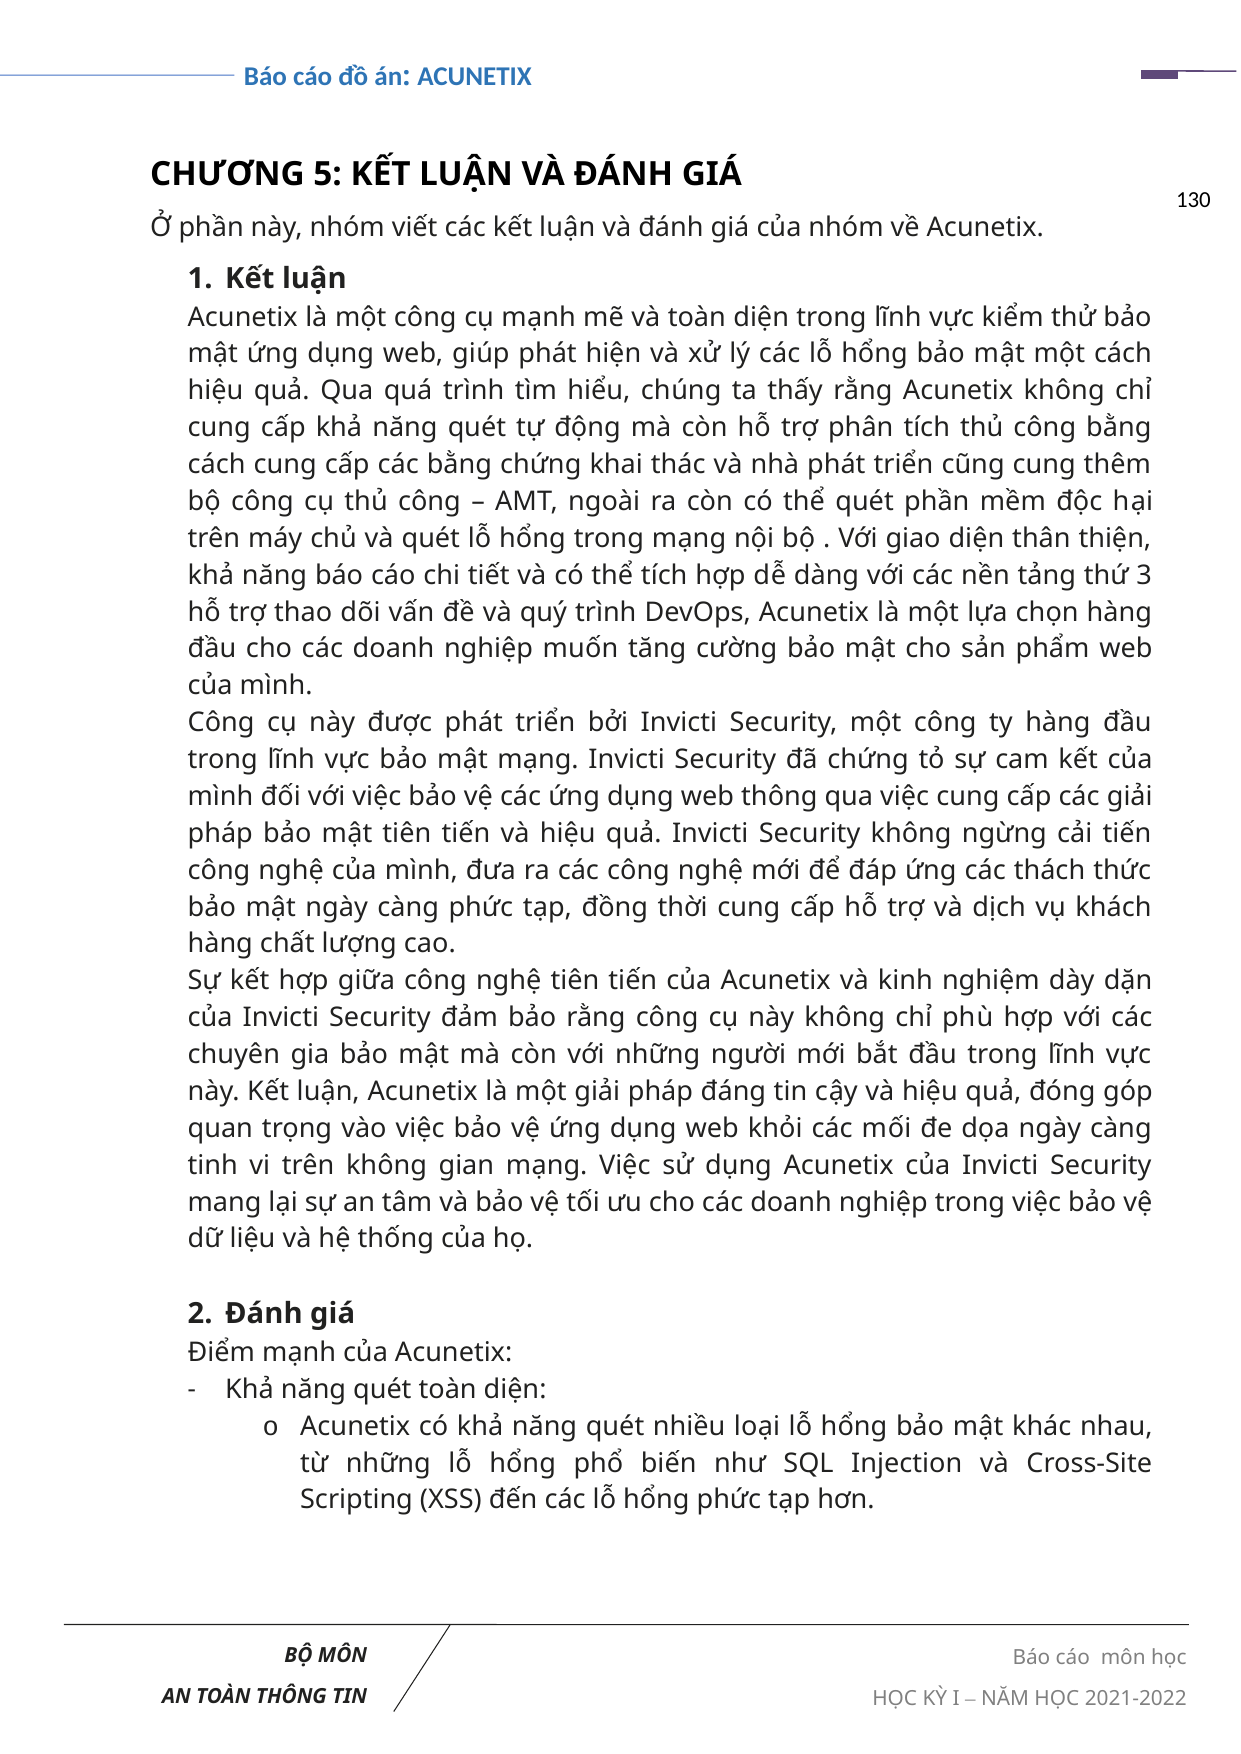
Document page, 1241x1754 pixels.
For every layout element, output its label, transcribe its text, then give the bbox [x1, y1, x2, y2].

text Acunetix là một công cụ mạnh mẽ và toàn diện trong lĩnh vực kiểm thử bảo mật ứng dụng web, giúp phát hiện và xử lý các lỗ hổng bảo mật một cách hiệu quả. Qua quá trình tìm hiểu, chúng ta thấy rằng Acunetix không chỉ cung cấp khả năng quét tự động mà còn hỗ trợ phân tích thủ công bằng cách cung cấp các bằng chứng khai thác và nhà phát triển cũng cung thêm bộ công cụ thủ công – AMT, ngoài ra còn có thể quét phần mềm độc hại trên máy chủ và quét lỗ hổng trong mạng nội bộ . Với giao diện thân thiện, khả năng báo cáo chi tiết và có thể tích hợp dễ dàng với các nền tảng thứ 3 hỗ trợ thao dõi vấn đề và quý trình DevOps, Acunetix là một lựa chọn hàng đầu cho các doanh nghiệp muốn tăng cường bảo mật cho sản phẩm web của mình. [187, 297, 1153, 703]
list Khả năng quét toàn diện: [187, 1369, 1153, 1406]
subtitle CHƯƠNG 5: KẾT LUẬN VÀ ĐÁNH GIÁ [150, 150, 1153, 195]
text Ở phần này, nhóm viết các kết luận và đánh giá của nhóm về Acunetix. [150, 208, 1153, 245]
list Acunetix có khả năng quét nhiều loại lỗ hổng bảo mật khác nhau, từ những lỗ hổng phổ biến như SQL Injection và Cross-Site Scripting (XSS) đến các lỗ hổng phức tạp hơn. [262, 1406, 1153, 1517]
list Đánh giá [187, 1293, 1153, 1332]
text Điểm mạnh của Acunetix: [187, 1332, 1153, 1369]
text Công cụ này được phát triển bởi Invicti Security, một công ty hàng đầu trong lĩnh vực bảo mật mạng. Invicti Security đã chứng tỏ sự cam kết của mình đối với việc bảo vệ các ứng dụng web thông qua việc cung cấp các giải pháp bảo mật tiên tiến và hiệu quả. Invicti Security không ngừng cải tiến công nghệ của mình, đưa ra các công nghệ mới để đáp ứng các thách thức bảo mật ngày càng phức tạp, đồng thời cung cấp hỗ trợ và dịch vụ khách hàng chất lượng cao. [187, 703, 1153, 961]
text Sự kết hợp giữa công nghệ tiên tiến của Acunetix và kinh nghiệm dày dặn của Invicti Security đảm bảo rằng công cụ này không chỉ phù hợp với các chuyên gia bảo mật mà còn với những người mới bắt đầu trong lĩnh vực này. Kết luận, Acunetix là một giải pháp đáng tin cậy và hiệu quả, đóng góp quan trọng vào việc bảo vệ ứng dụng web khỏi các mối đe dọa ngày càng tinh vi trên không gian mạng. Việc sử dụng Acunetix của Invicti Security mang lại sự an tâm và bảo vệ tối ưu cho các doanh nghiệp trong việc bảo vệ dữ liệu và hệ thống của họ. [187, 961, 1153, 1256]
list Kết luận [187, 257, 1153, 297]
